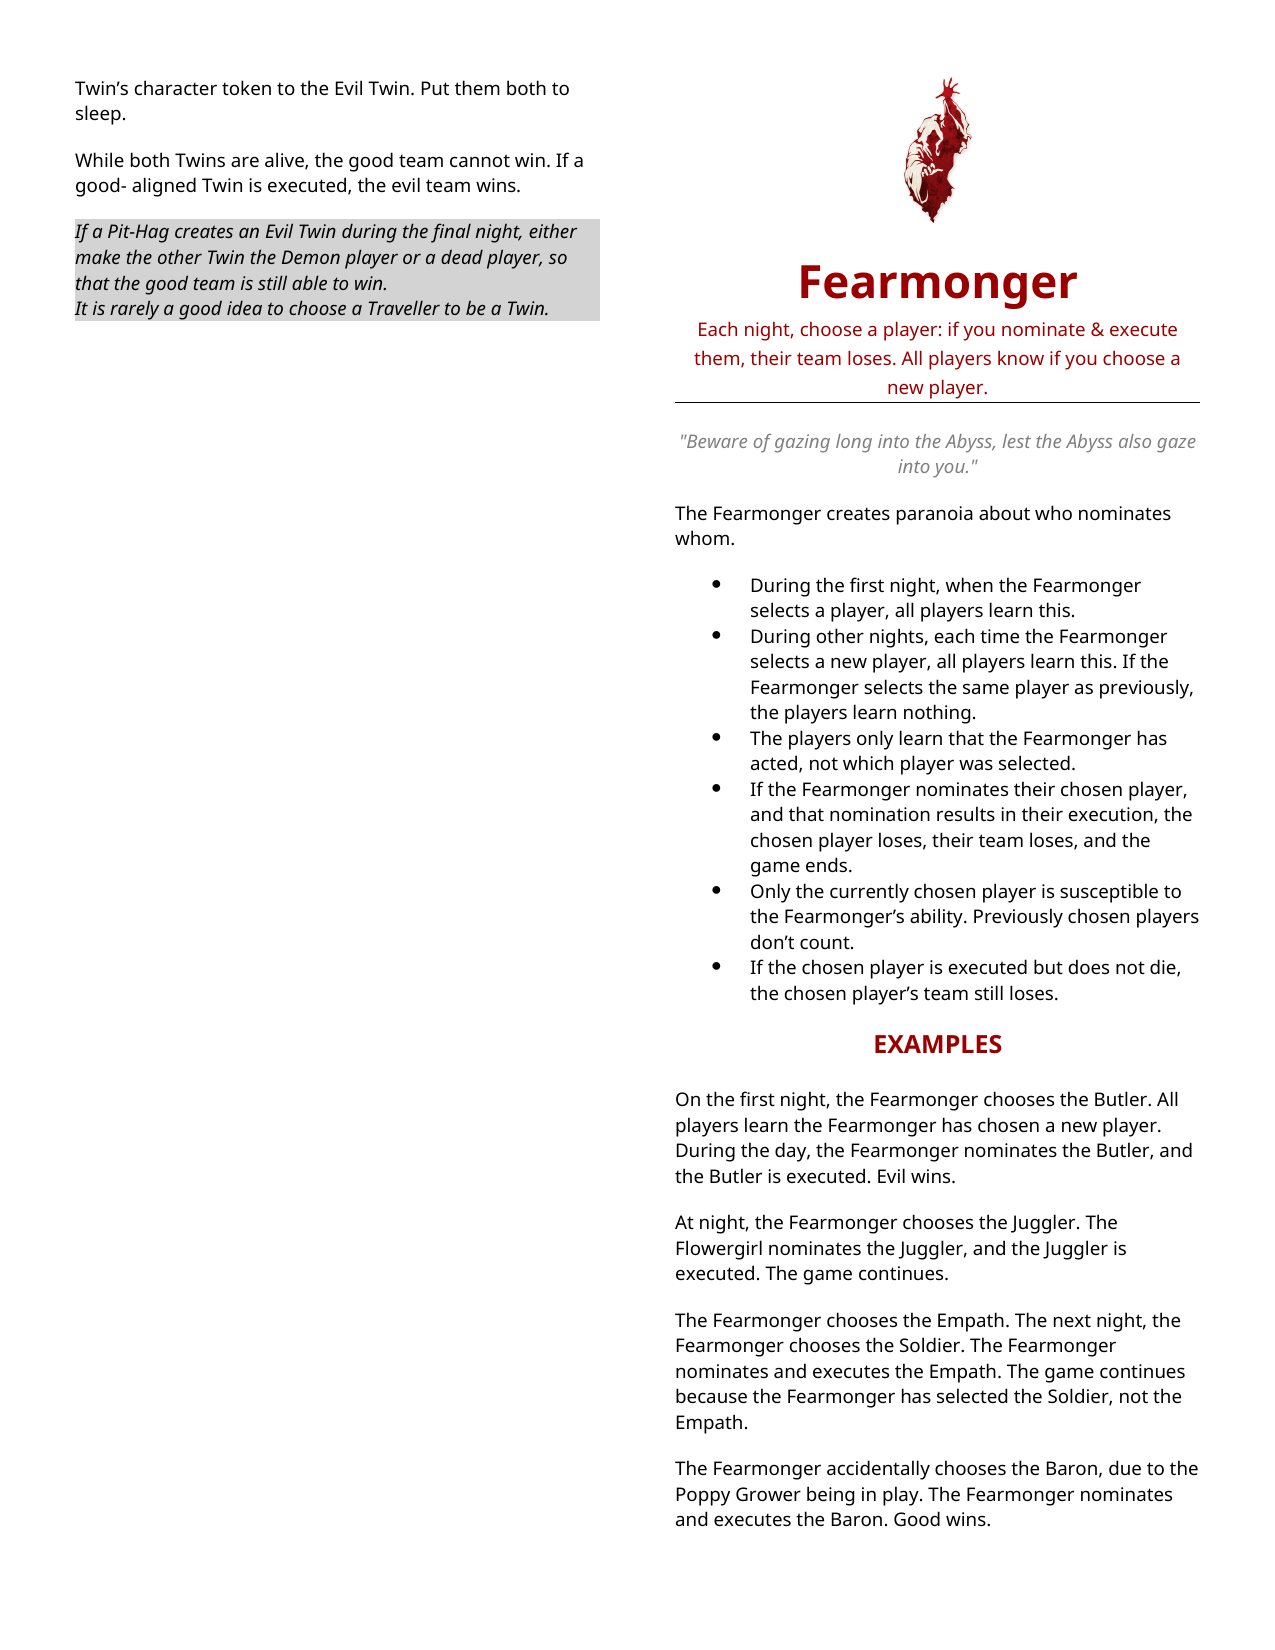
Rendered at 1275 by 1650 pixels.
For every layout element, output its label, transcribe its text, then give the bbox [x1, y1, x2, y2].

list The players only learn that the Fearmonger has acted, not which player was selected. [712, 725, 1200, 776]
list If the Fearmonger nominates their chosen player, and that nomination results in their execution, the chosen player loses, their team loses, and the game ends. [712, 776, 1200, 878]
text "Beware of gazing long into the Abyss, lest the Abyss also gaze into you." [675, 428, 1200, 479]
list If the chosen player is executed but does not die, the chosen player’s team still loses. [712, 955, 1200, 1006]
text Fearmonger Each night, choose a player: if you nominate & execute them, their team loses. All players know if you choose a new player. [675, 250, 1200, 402]
picture [902, 75, 973, 225]
text While both Twins are alive, the good team cannot win. If a good- aligned Twin is executed, the evil team wins. [75, 147, 600, 198]
text The Fearmonger accidentally chooses the Baron, due to the Poppy Grower being in play. The Fearmonger nominates and executes the Baron. Good wins. [675, 1455, 1200, 1532]
text The Fearmonger creates paranoia about who nominates whom. [675, 500, 1200, 551]
text On the first night, the Fearmonger chooses the Butler. All players learn the Fearmonger has chosen a new player. During the day, the Fearmonger nominates the Butler, and the Butler is executed. Evil wins. [675, 1087, 1200, 1189]
text If a Pit-Hag creates an Evil Twin during the final night, either make the other Twin the Demon player or a dead player, so that the good team is still able to win. It is rarely a good idea to choose a Traveller to be a Twin. [75, 219, 600, 321]
text The Fearmonger chooses the Empath. The next night, the Fearmonger chooses the Soldier. The Fearmonger nominates and executes the Empath. The game continues because the Fearmonger has selected the Soldier, not the Empath. [675, 1307, 1200, 1434]
list During other nights, each time the Fearmonger selects a new player, all players learn this. If the Fearmonger selects the same player as previously, the players learn nothing. [712, 623, 1200, 725]
text At night, the Fearmonger chooses the Juggler. The Flowergirl nominates the Juggler, and the Juggler is executed. The game continues. [675, 1209, 1200, 1286]
text EXAMPLES [675, 1027, 1200, 1061]
list Only the currently chosen player is susceptible to the Fearmonger’s ability. Previously chosen players don’t count. [712, 878, 1200, 955]
list During the first night, when the Fearmonger selects a player, all players learn this. [712, 572, 1200, 623]
